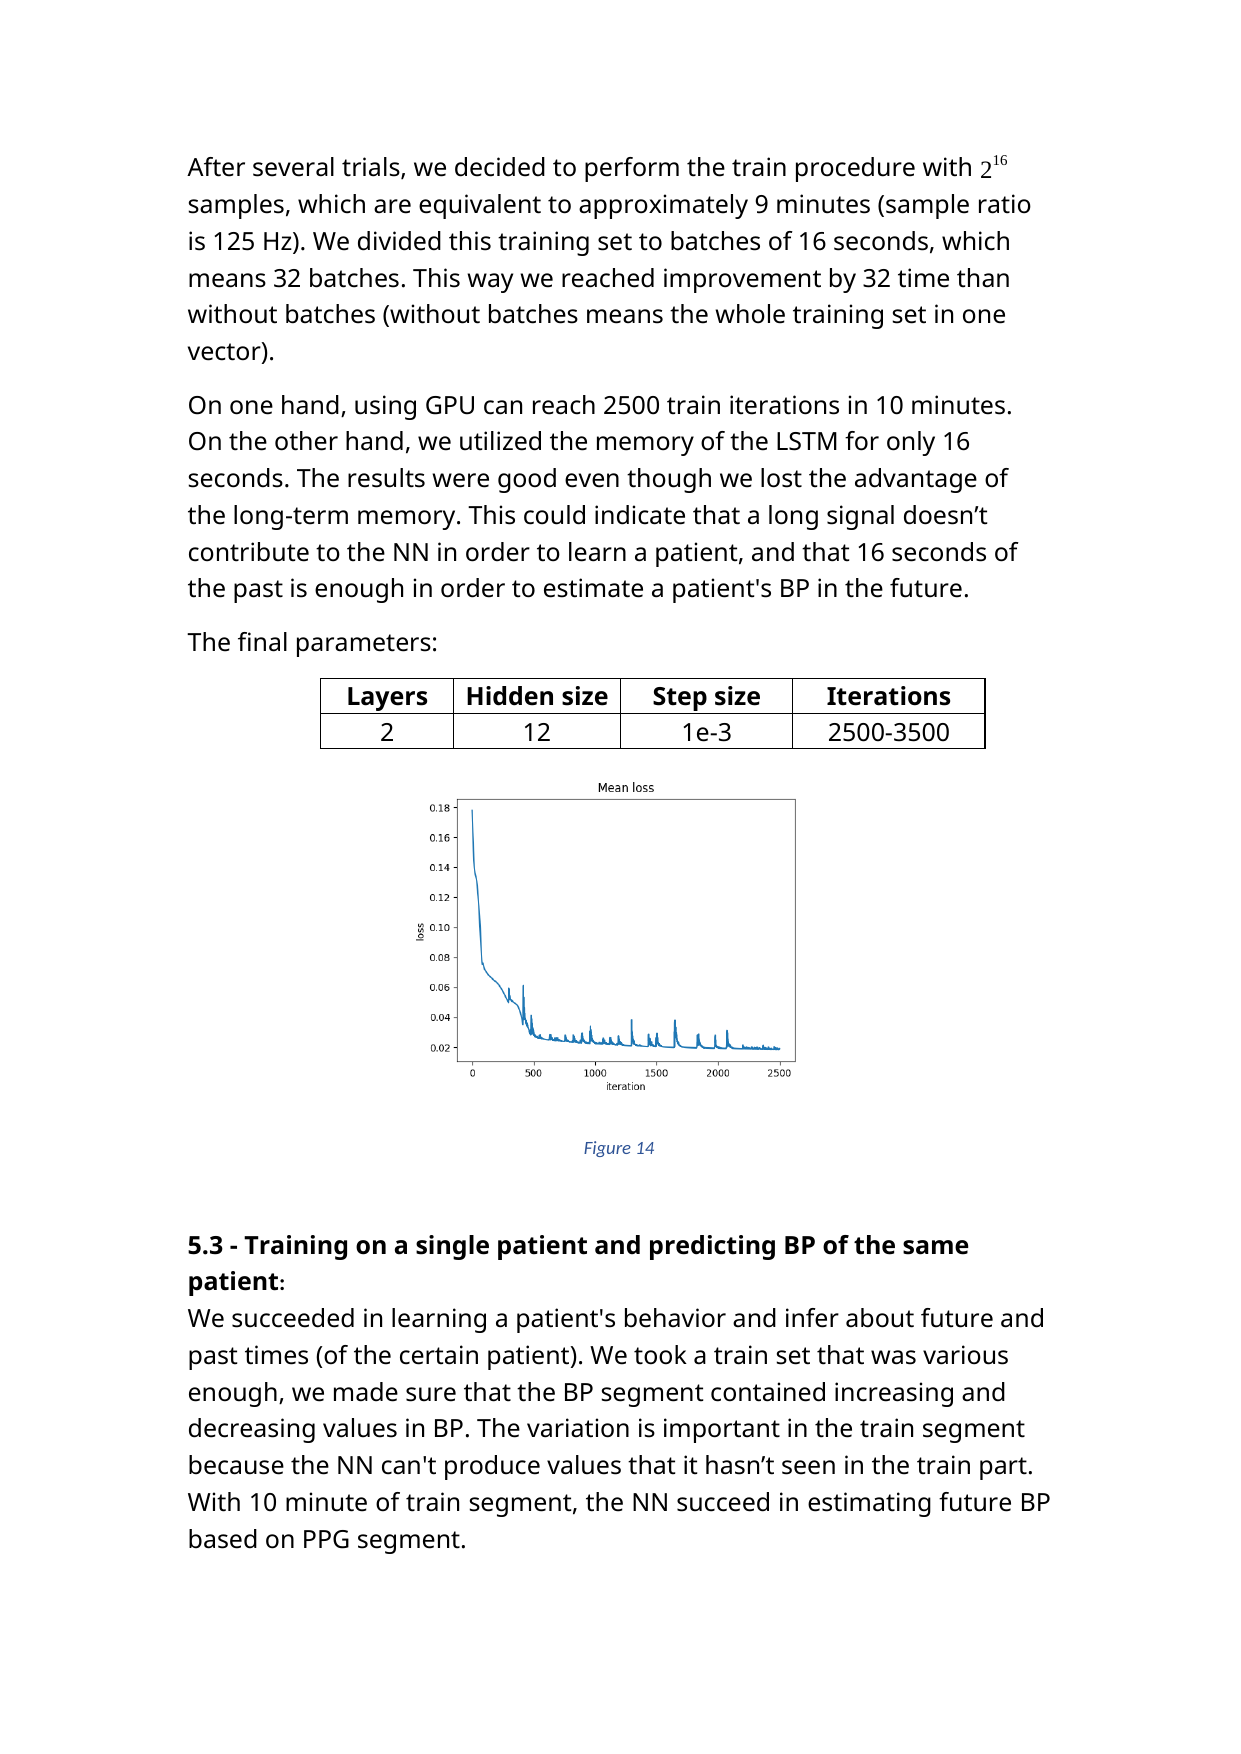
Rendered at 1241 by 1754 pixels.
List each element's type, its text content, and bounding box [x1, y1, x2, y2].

table_cell 12 [454, 714, 620, 748]
list We succeeded in learning a patient's behavior and infer about future and past times (of the certain patient). We took a train set that was various enough, we made sure that the BP segment contained increasing and decreasing values in BP. The variation is important in the train segment because the NN can't produce values that it hasn’t seen in the train part. [187, 1301, 1053, 1482]
text The final parameters: [187, 624, 1053, 659]
table_header Iterations [793, 679, 984, 713]
picture [402, 757, 838, 1099]
list With 10 minute of train segment, the NN succeed in estimating future BP based on PPG segment. [187, 1485, 1053, 1556]
table_cell 2500-3500 [793, 714, 984, 748]
table_header Hidden size [454, 679, 620, 713]
table_header Step size [621, 679, 792, 713]
text After several trials, we decided to perform the train procedure with samples, which are equivalent to approximately 9 minutes (sample ratio is 125 Hz). We divided this training set to batches of 16 seconds, which means 32 batches. This way we reached improvement by 32 time than without batches (without batches means the whole training set in one vector). [187, 150, 1053, 368]
table_cell 1e-3 [621, 714, 792, 748]
list 5.3 - Training on a single patient and predicting BP of the same patient: [187, 1227, 1053, 1298]
table_header Layers [321, 679, 453, 713]
text On one hand, using GPU can reach 2500 train iterations in 10 minutes. On the other hand, we utilized the memory of the LSTM for only 16 seconds. The results were good even though we lost the advantage of the long-term memory. This could indicate that a long signal doesn’t contribute to the NN in order to learn a patient, and that 16 seconds of the past is enough in order to estimate a patient's BP in the future. [187, 387, 1053, 605]
table_cell 2 [321, 714, 453, 748]
